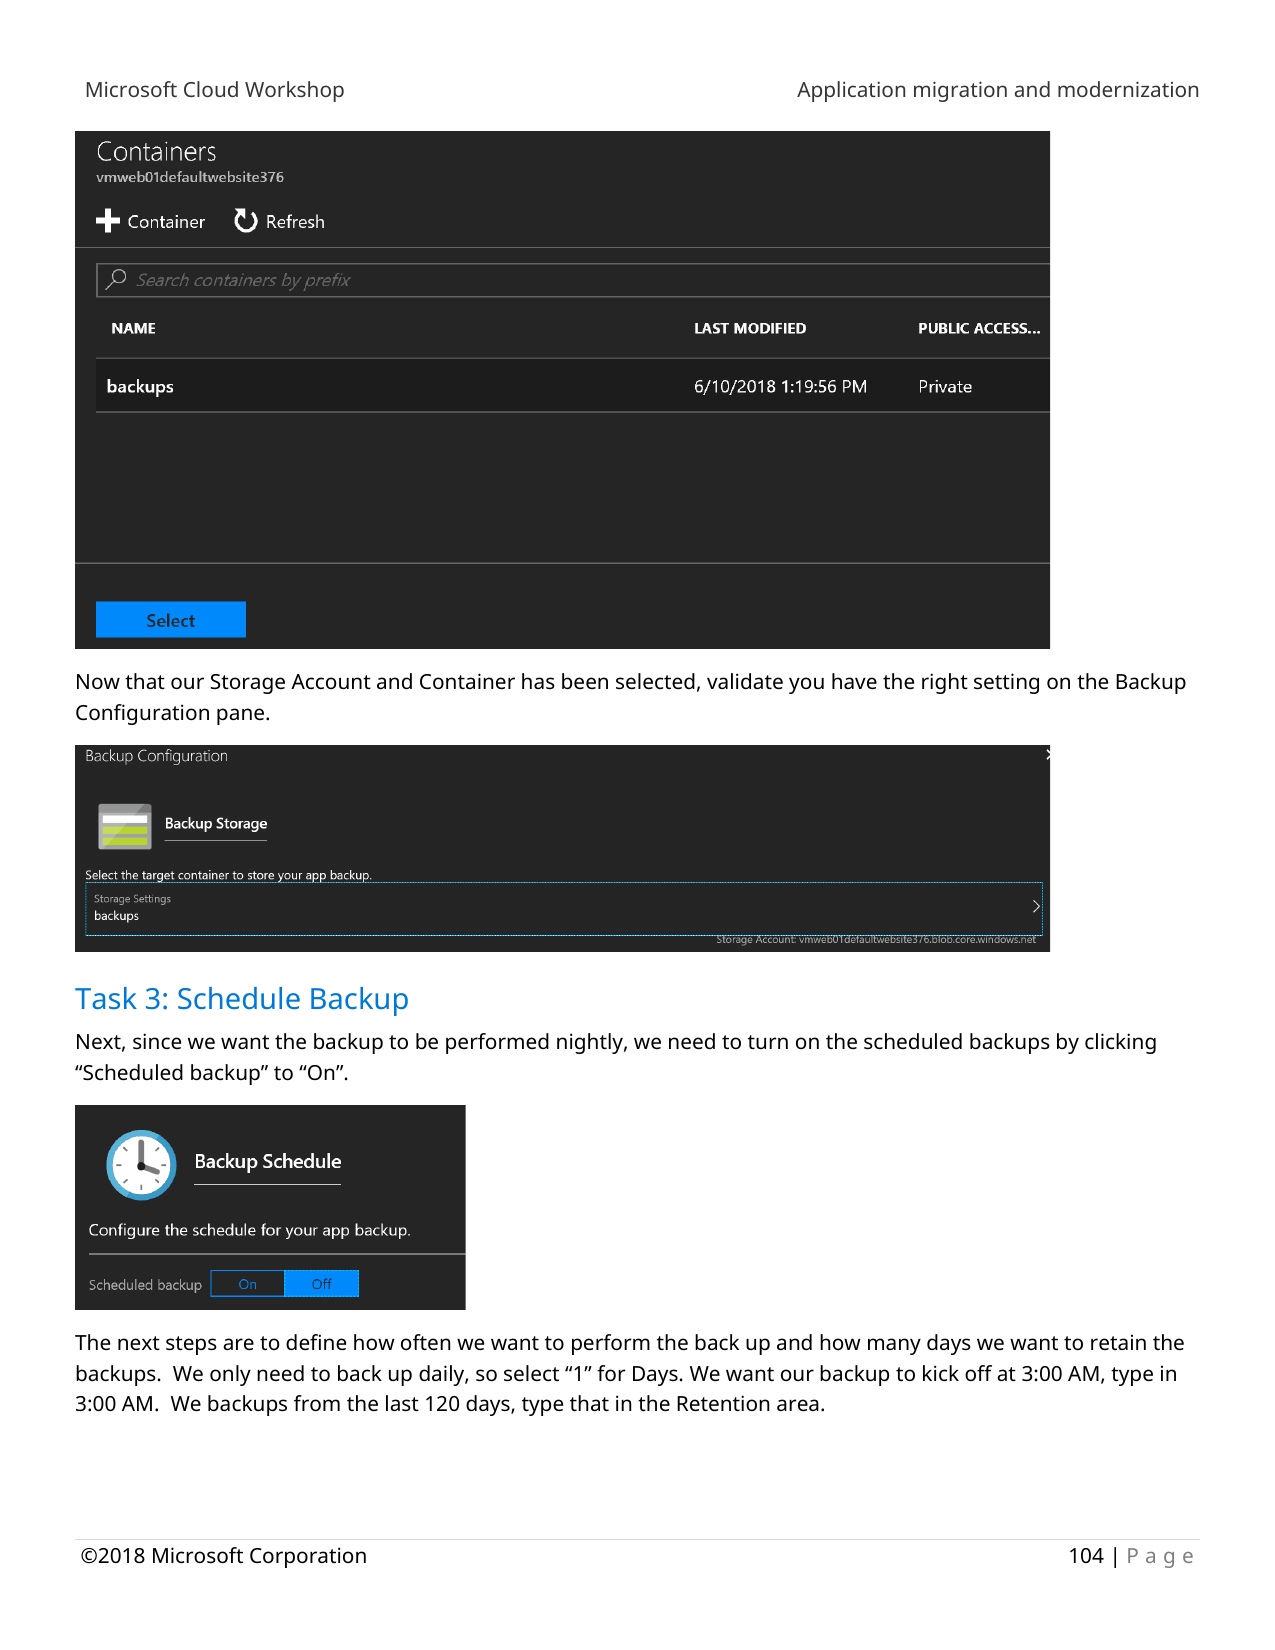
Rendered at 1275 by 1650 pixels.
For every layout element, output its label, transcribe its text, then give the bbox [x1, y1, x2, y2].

text Next, since we want the backup to be performed nightly, we need to turn on the scheduled backups by clicking “Scheduled backup” to “On”. [75, 1027, 1200, 1087]
picture [75, 745, 1050, 952]
text The next steps are to define how often we want to perform the back up and how many days we want to retain the backups. We only need to back up daily, so select “1” for Days. We want our backup to kick off at 3:00 AM, type in 3:00 AM. We backups from the last 120 days, type that in the Retention area. [75, 1328, 1200, 1418]
subtitle Task 3: Schedule Backup [75, 978, 1200, 1018]
text Now that our Storage Account and Container has been selected, validate you have the right setting on the Backup Configuration pane. [75, 667, 1200, 726]
picture [75, 1105, 466, 1310]
picture [75, 131, 1050, 649]
